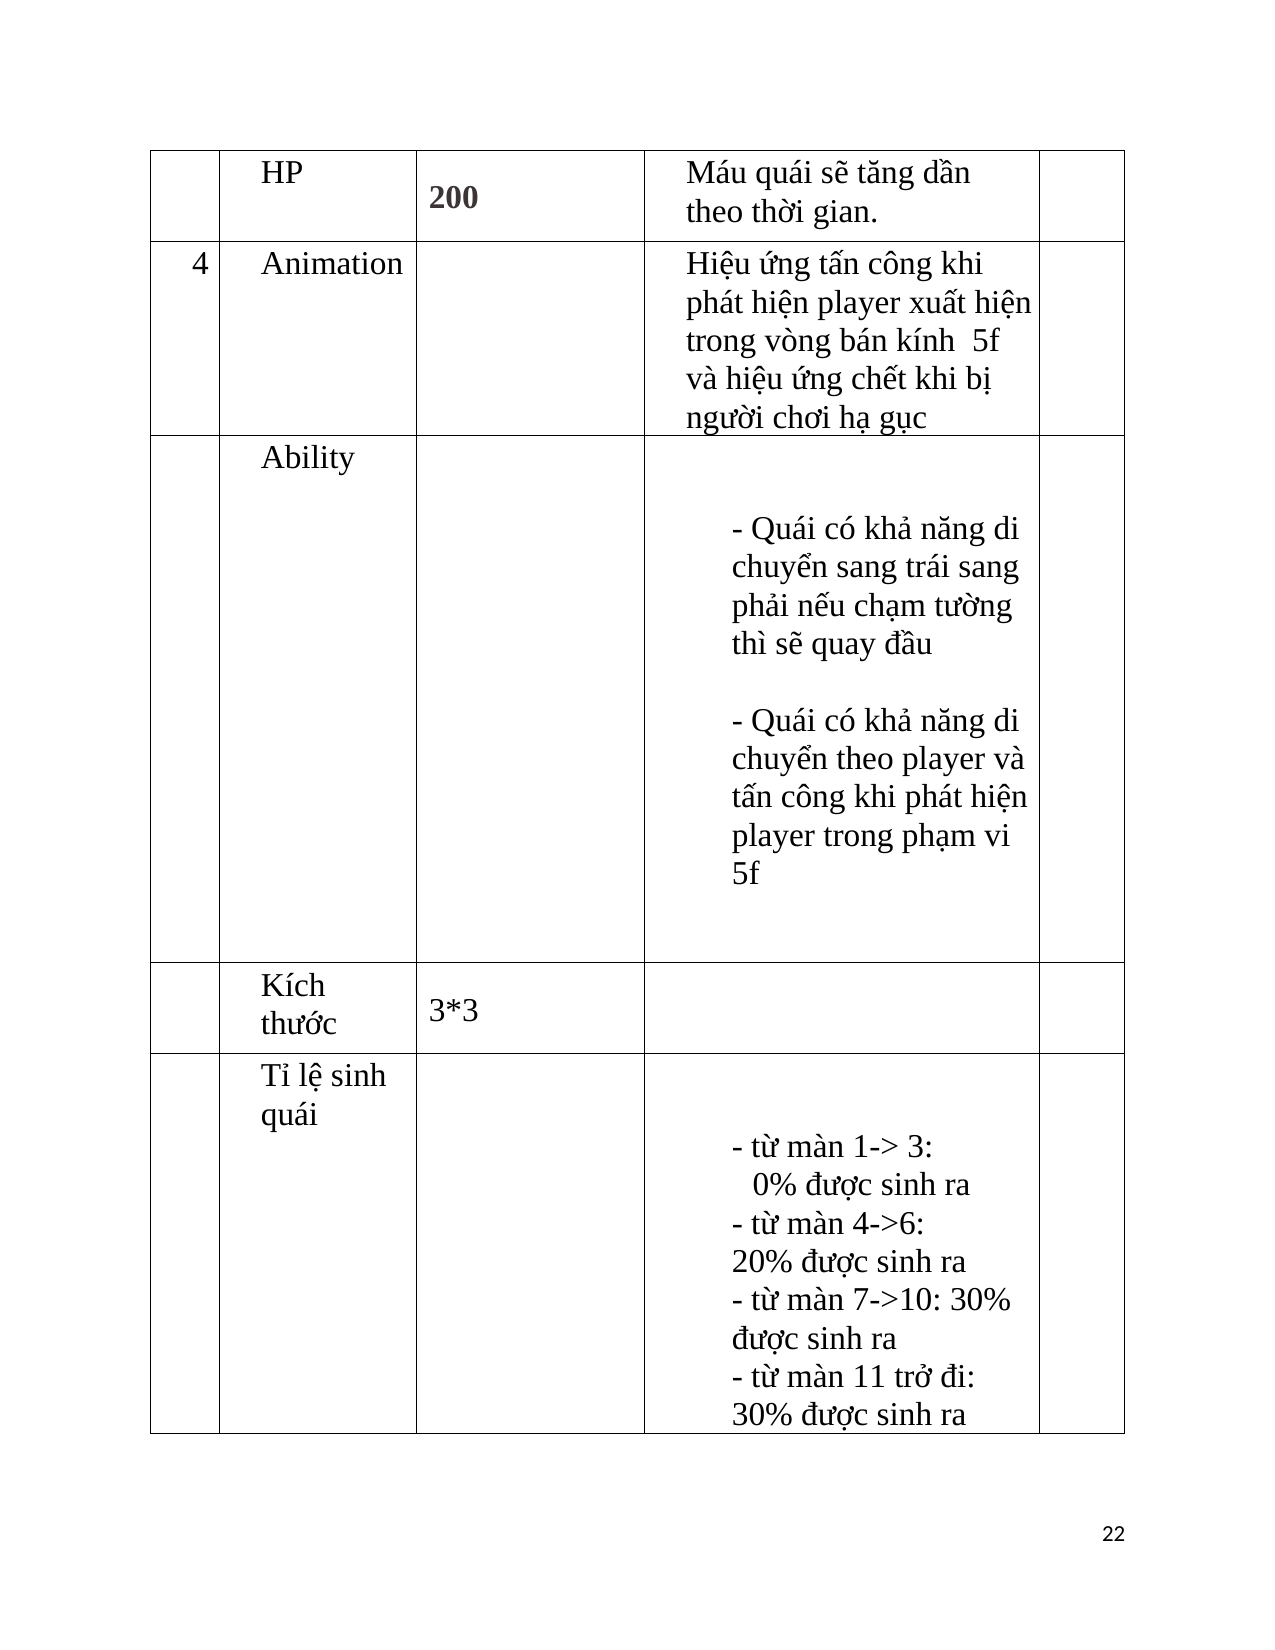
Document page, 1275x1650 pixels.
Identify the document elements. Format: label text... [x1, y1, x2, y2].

table_cell [645, 963, 1039, 1053]
table_cell Animation [220, 242, 416, 435]
table_cell [1040, 1054, 1124, 1433]
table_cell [645, 1054, 1039, 1433]
table_cell [1040, 436, 1124, 962]
table_cell Ability [220, 436, 416, 962]
table_cell [151, 436, 219, 962]
table_cell Kích thước [220, 963, 416, 1053]
table_cell [417, 242, 644, 435]
table_cell 200 [417, 151, 644, 241]
table_cell [151, 963, 219, 1053]
table_cell 3*3 [417, 963, 644, 1053]
table_cell [151, 151, 219, 241]
table_cell [1040, 242, 1124, 435]
table_cell [417, 436, 644, 962]
table_cell Tỉ lệ sinh quái [220, 1054, 416, 1433]
table_cell 4 [151, 242, 219, 435]
table_cell Hiệu ứng tấn công khi phát hiện player xuất hiện trong vòng bán kính 5f và hiệu ứng chết khi bị người chơi hạ gục [645, 242, 1039, 435]
table_cell [417, 1054, 644, 1433]
table_cell [1040, 963, 1124, 1053]
table_cell [151, 1054, 219, 1433]
table_cell Máu quái sẽ tăng dần theo thời gian. [645, 151, 1039, 241]
table_cell HP [220, 151, 416, 241]
table_cell [1040, 151, 1124, 241]
table_cell - Quái có khả năng di chuyển sang trái sang phải nếu chạm tường thì sẽ quay đầu - Quái có khả năng di chuyển theo player và tấn công khi phát hiện player trong phạm vi 5f [645, 436, 1039, 962]
